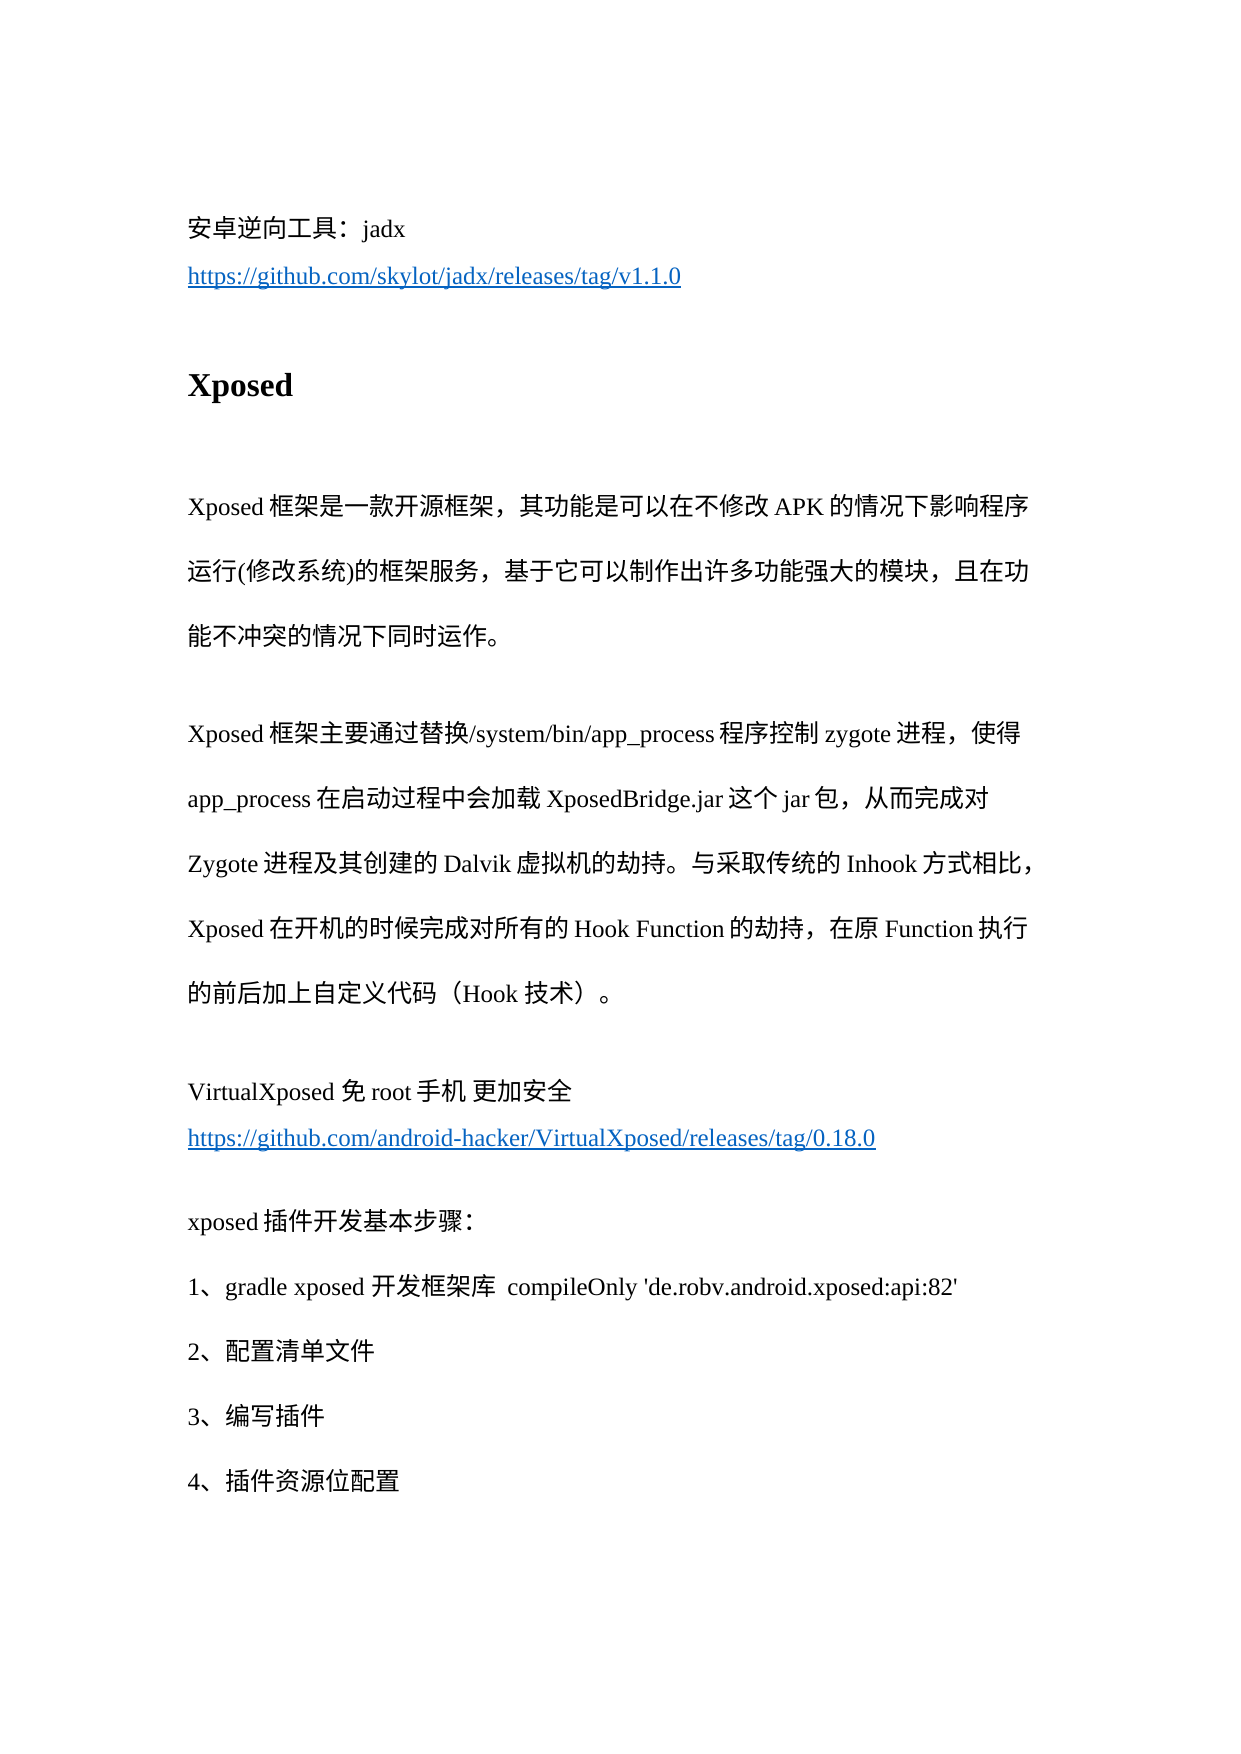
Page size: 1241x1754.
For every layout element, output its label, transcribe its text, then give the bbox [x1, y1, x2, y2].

text https://github.com/skylot/jadx/releases/tag/v1.1.0 [187, 259, 1053, 292]
text VirtualXposed 免root手机 更加安全 [187, 1057, 1053, 1122]
text 3、编写插件 [187, 1382, 1053, 1447]
text 2、配置清单文件 [187, 1317, 1053, 1382]
subtitle Xposed [187, 352, 1053, 417]
text https://github.com/android-hacker/VirtualXposed/releases/tag/0.18.0 [187, 1122, 1053, 1154]
text Xposed框架主要通过替换/system/bin/app_process程序控制zygote进程，使得app_process在启动过程中会加载XposedBridge.jar这个jar包，从而完成对Zygote进程及其创建的Dalvik虚拟机的劫持。与采取传统的Inhook方式相比，Xposed在开机的时候完成对所有的Hook Function的劫持，在原Function执行的前后加上自定义代码（Hook 技术）。 [187, 699, 1053, 1024]
text Xposed框架是一款开源框架，其功能是可以在不修改APK的情况下影响程序运行(修改系统)的框架服务，基于它可以制作出许多功能强大的模块，且在功能不冲突的情况下同时运作。 [187, 472, 1053, 667]
text xposed插件开发基本步骤： [187, 1187, 1053, 1252]
text 1、gradle xposed 开发框架库 compileOnly 'de.robv.android.xposed:api:82' [187, 1252, 1053, 1317]
text 安卓逆向工具：jadx [187, 194, 1053, 259]
text 4、插件资源位配置 [187, 1447, 1053, 1512]
